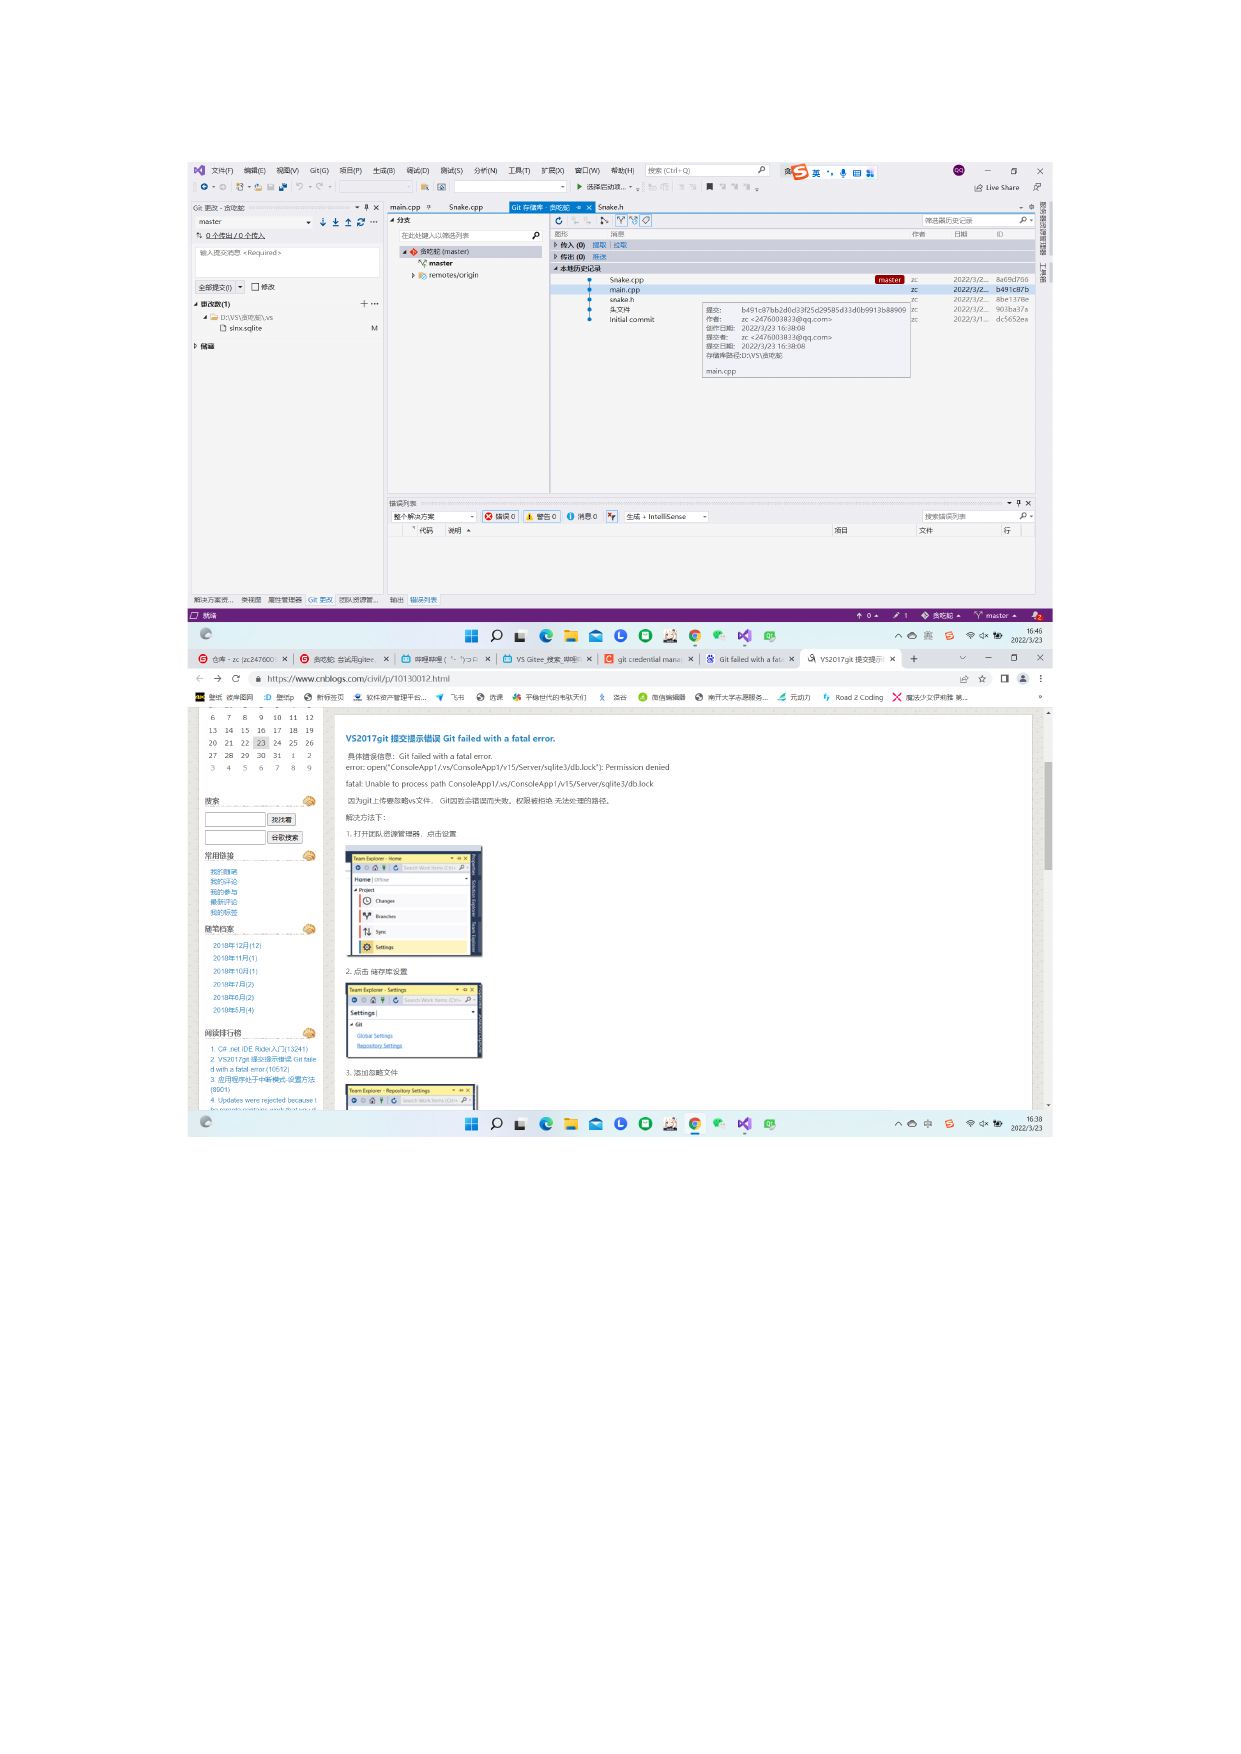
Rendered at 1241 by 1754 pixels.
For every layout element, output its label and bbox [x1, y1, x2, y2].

picture [187, 162, 1053, 1137]
